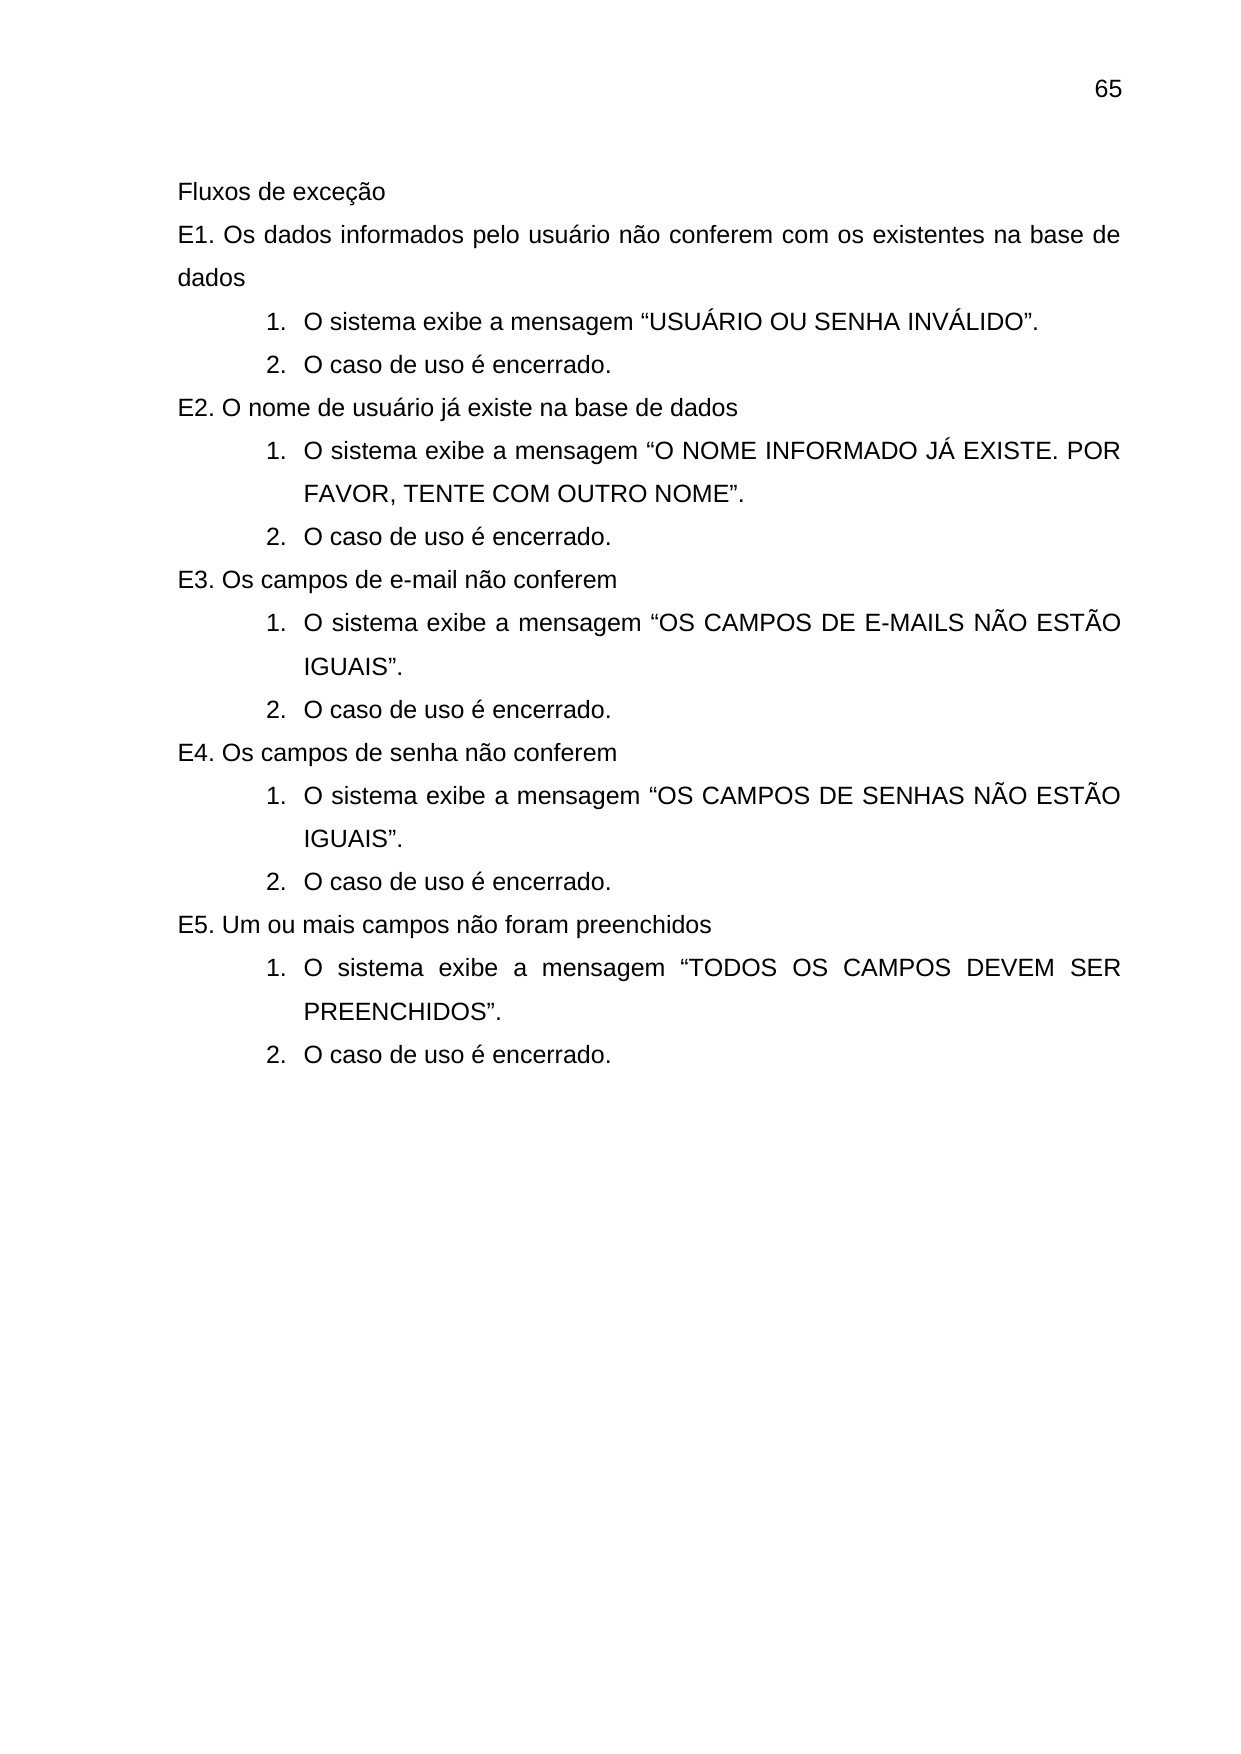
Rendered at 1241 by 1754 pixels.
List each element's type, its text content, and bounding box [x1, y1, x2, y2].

text E3. Os campos de e-mail não conferem [177, 565, 1122, 594]
list O sistema exibe a mensagem “TODOS OS CAMPOS DEVEM SER PREENCHIDOS”. [266, 953, 1122, 1025]
list O sistema exibe a mensagem “USUÁRIO OU SENHA INVÁLIDO”. [266, 307, 1122, 335]
list O caso de uso é encerrado. [266, 350, 1122, 378]
text Fluxos de exceção [177, 177, 1122, 206]
text E1. Os dados informados pelo usuário não conferem com os existentes na base de dados [177, 220, 1122, 292]
list O sistema exibe a mensagem “OS CAMPOS DE SENHAS NÃO ESTÃO IGUAIS”. [266, 781, 1122, 853]
text E5. Um ou mais campos não foram preenchidos [177, 910, 1122, 939]
list O sistema exibe a mensagem “O NOME INFORMADO JÁ EXISTE. POR FAVOR, TENTE COM OUTRO NOME”. [266, 436, 1122, 508]
list O caso de uso é encerrado. [266, 695, 1122, 723]
text E2. O nome de usuário já existe na base de dados [177, 393, 1122, 422]
list O caso de uso é encerrado. [266, 522, 1122, 551]
list O sistema exibe a mensagem “OS CAMPOS DE E-MAILS NÃO ESTÃO IGUAIS”. [266, 608, 1122, 680]
list O caso de uso é encerrado. [266, 1040, 1122, 1068]
list O caso de uso é encerrado. [266, 867, 1122, 896]
text E4. Os campos de senha não conferem [177, 738, 1122, 767]
